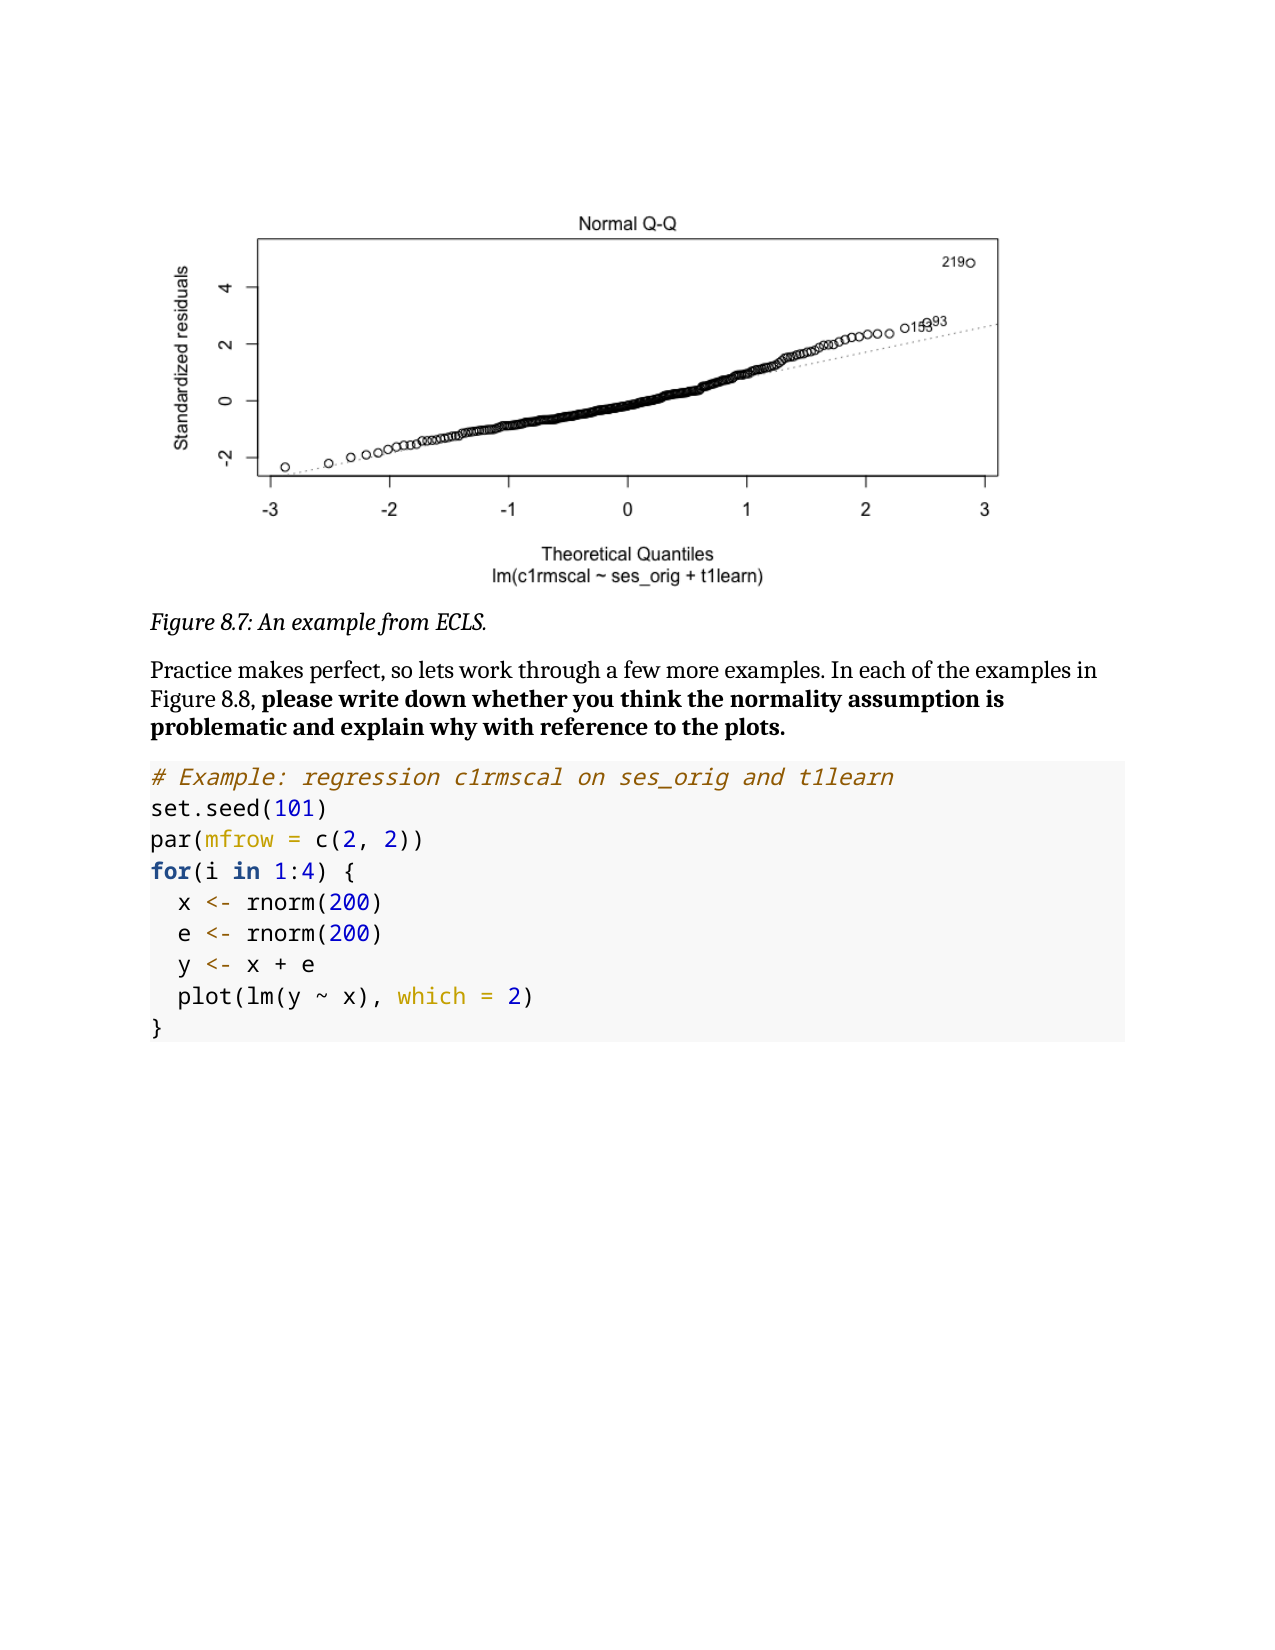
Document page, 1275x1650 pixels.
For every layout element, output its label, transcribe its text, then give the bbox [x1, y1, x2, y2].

text # Example: regression c1rmscal on ses_orig and t1learn set.seed(101) par(mfrow = c(2, 2)) for(i in 1:4) { x <- rnorm(200) e <- rnorm(200) y <- x + e plot(lm(y ~ x), which = 2) } [150, 761, 1125, 1042]
text Figure 8.7: An example from ECLS. [150, 608, 1125, 637]
picture [168, 150, 1044, 588]
text Practice makes perfect, so lets work through a few more examples. In each of the examples in Figure 8.8, please write down whether you think the normality assumption is problematic and explain why with reference to the plots. [150, 656, 1125, 742]
